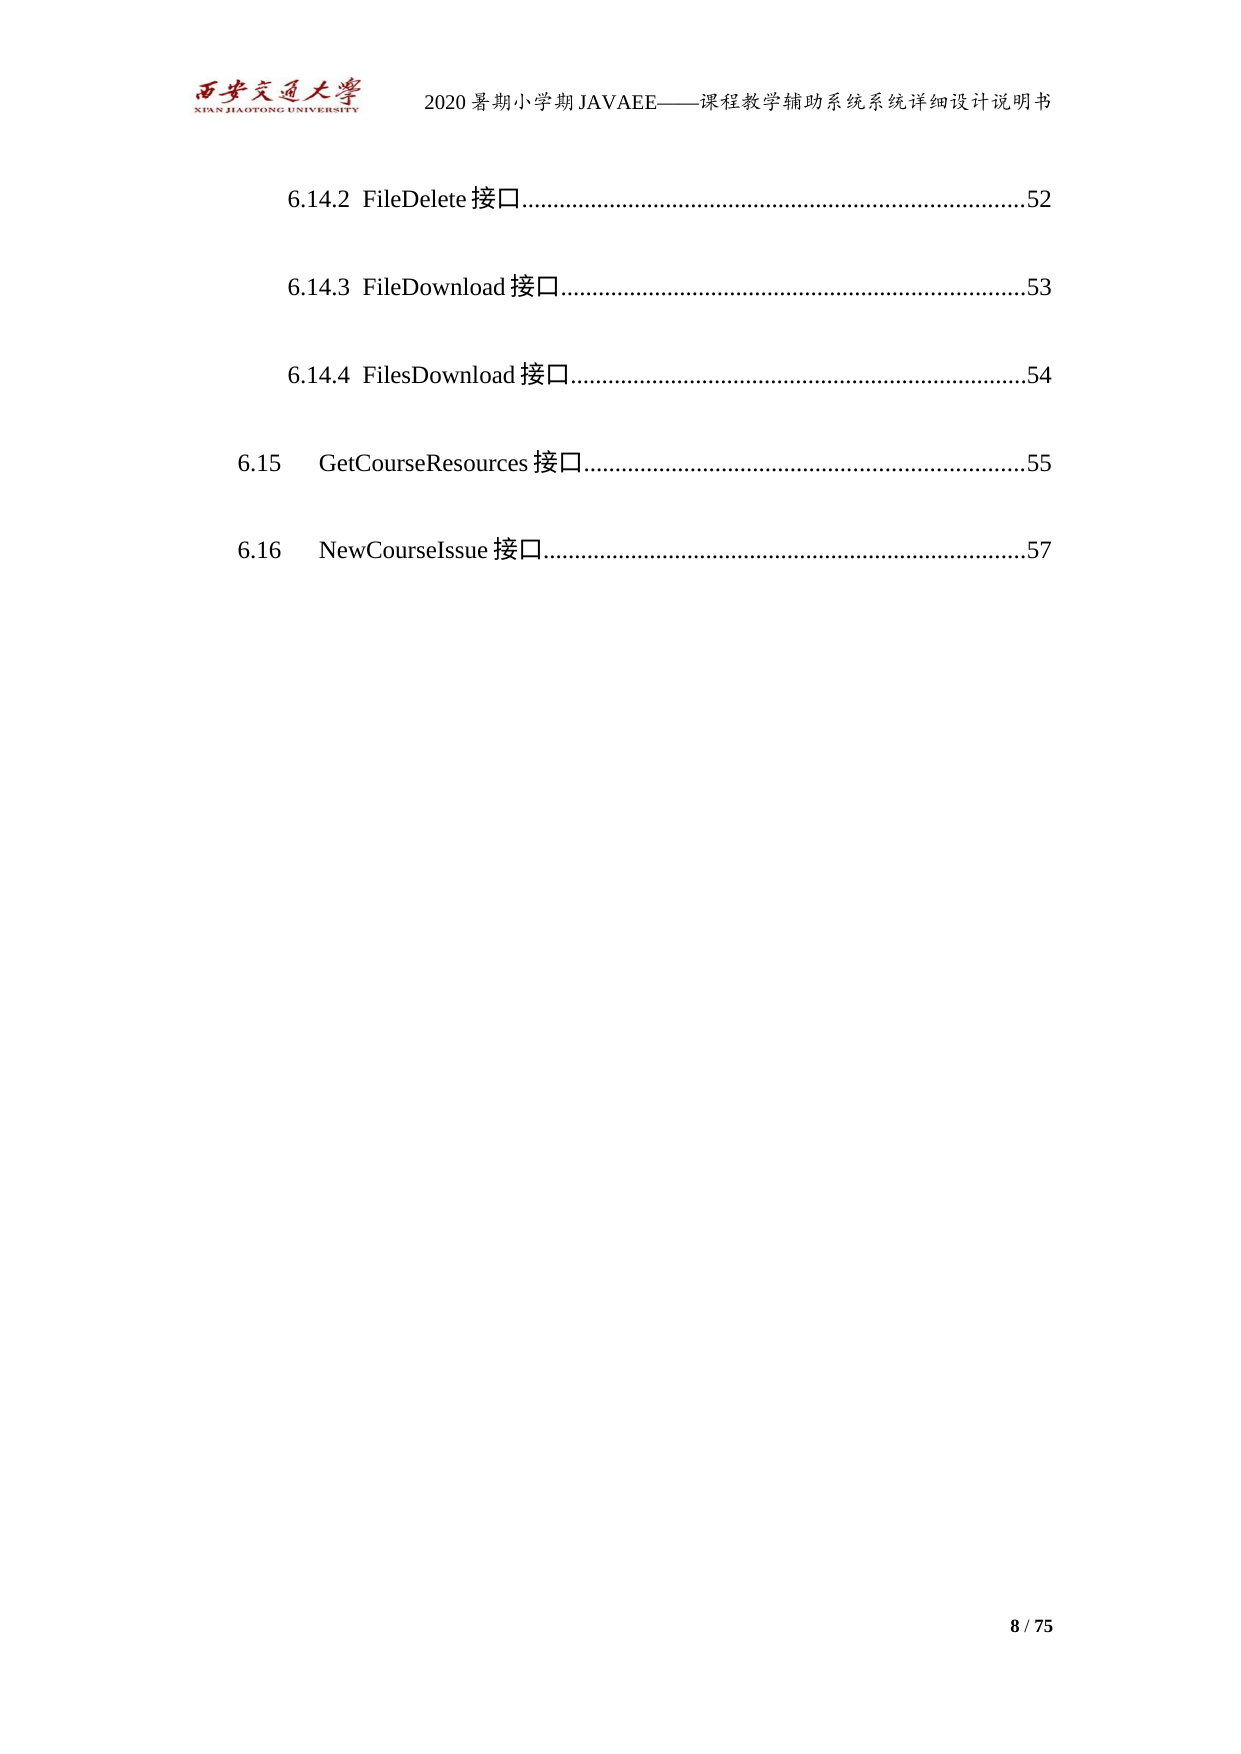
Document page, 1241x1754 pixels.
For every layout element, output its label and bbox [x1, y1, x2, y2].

picture [189, 77, 364, 114]
